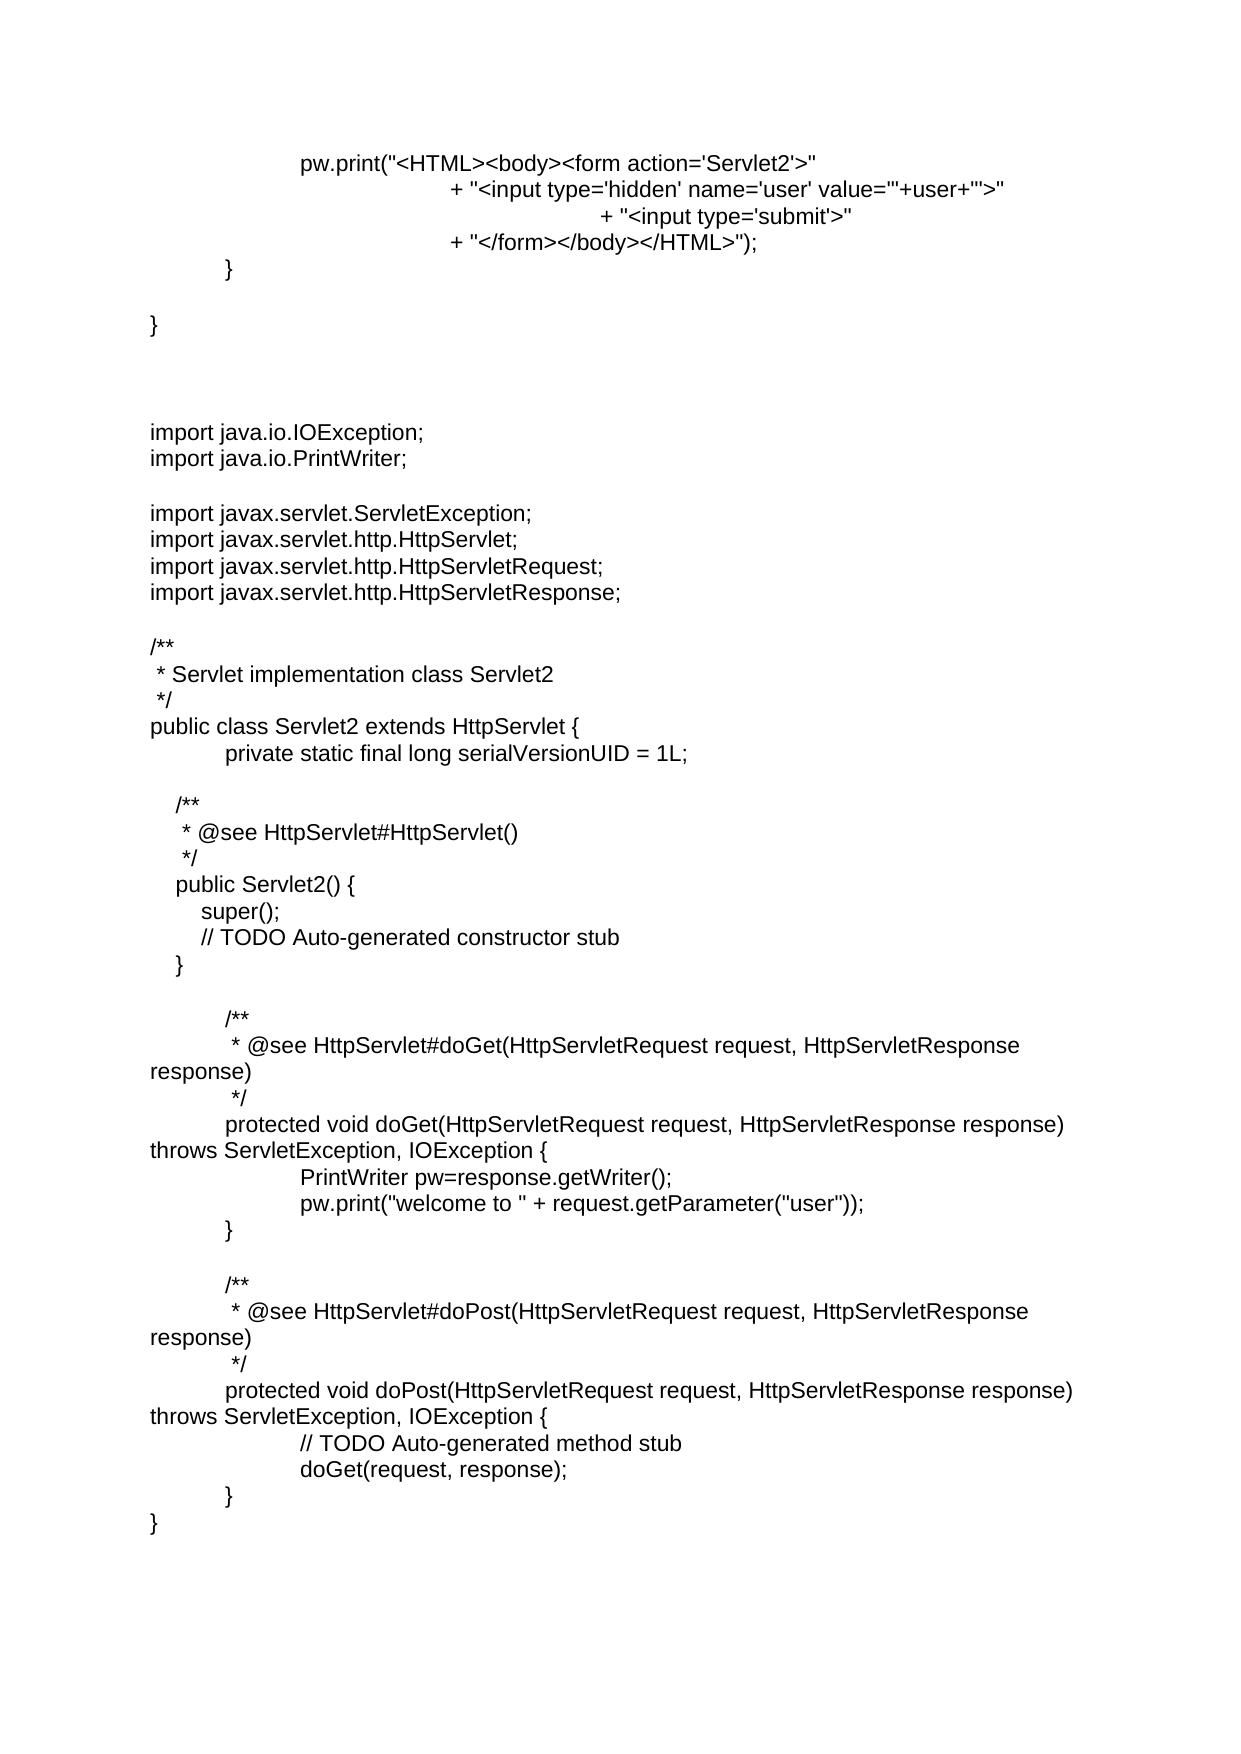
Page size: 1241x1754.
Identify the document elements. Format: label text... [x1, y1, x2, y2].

text * @see HttpServlet#HttpServlet() [150, 819, 1090, 845]
text } [150, 255, 1090, 282]
text */ [150, 1085, 1090, 1111]
text } [150, 1482, 1090, 1509]
text public Servlet2() { [150, 871, 1090, 898]
text import javax.servlet.http.HttpServlet; [150, 526, 1090, 553]
text } [150, 1216, 1090, 1243]
text pw.print("welcome to " + request.getParameter("user")); [150, 1190, 1090, 1216]
text + "<input type='submit'>" [150, 203, 1090, 229]
text /** [150, 634, 1090, 661]
text protected void doPost(HttpServletRequest request, HttpServletResponse response) throws ServletException, IOException { [150, 1377, 1090, 1430]
text } [150, 951, 1090, 977]
text private static final long serialVersionUID = 1L; [150, 740, 1090, 766]
text */ [150, 845, 1090, 871]
text // TODO Auto-generated method stub [150, 1430, 1090, 1456]
text PrintWriter pw=response.getWriter(); [150, 1164, 1090, 1190]
text doGet(request, response); [150, 1456, 1090, 1482]
text import java.io.PrintWriter; [150, 445, 1090, 471]
text } [150, 311, 1090, 337]
text import javax.servlet.http.HttpServletRequest; [150, 553, 1090, 579]
text */ [150, 687, 1090, 713]
text * Servlet implementation class Servlet2 [150, 661, 1090, 687]
text // TODO Auto-generated constructor stub [150, 924, 1090, 951]
text import javax.servlet.ServletException; [150, 500, 1090, 526]
text /** [150, 792, 1090, 819]
text * @see HttpServlet#doGet(HttpServletRequest request, HttpServletResponse response) [150, 1032, 1090, 1085]
text /** [150, 1006, 1090, 1032]
text } [150, 1509, 1090, 1535]
text + "<input type='hidden' name='user' value='"+user+"'>" [150, 176, 1090, 203]
text protected void doGet(HttpServletRequest request, HttpServletResponse response) throws ServletException, IOException { [150, 1111, 1090, 1164]
text /** [150, 1272, 1090, 1298]
text import java.io.IOException; [150, 419, 1090, 445]
text super(); [150, 898, 1090, 924]
text pw.print("<HTML><body><form action='Servlet2'>" [150, 150, 1090, 176]
text + "</form></body></HTML>"); [150, 229, 1090, 255]
text public class Servlet2 extends HttpServlet { [150, 713, 1090, 740]
text * @see HttpServlet#doPost(HttpServletRequest request, HttpServletResponse response) [150, 1298, 1090, 1351]
text import javax.servlet.http.HttpServletResponse; [150, 579, 1090, 606]
text */ [150, 1351, 1090, 1377]
